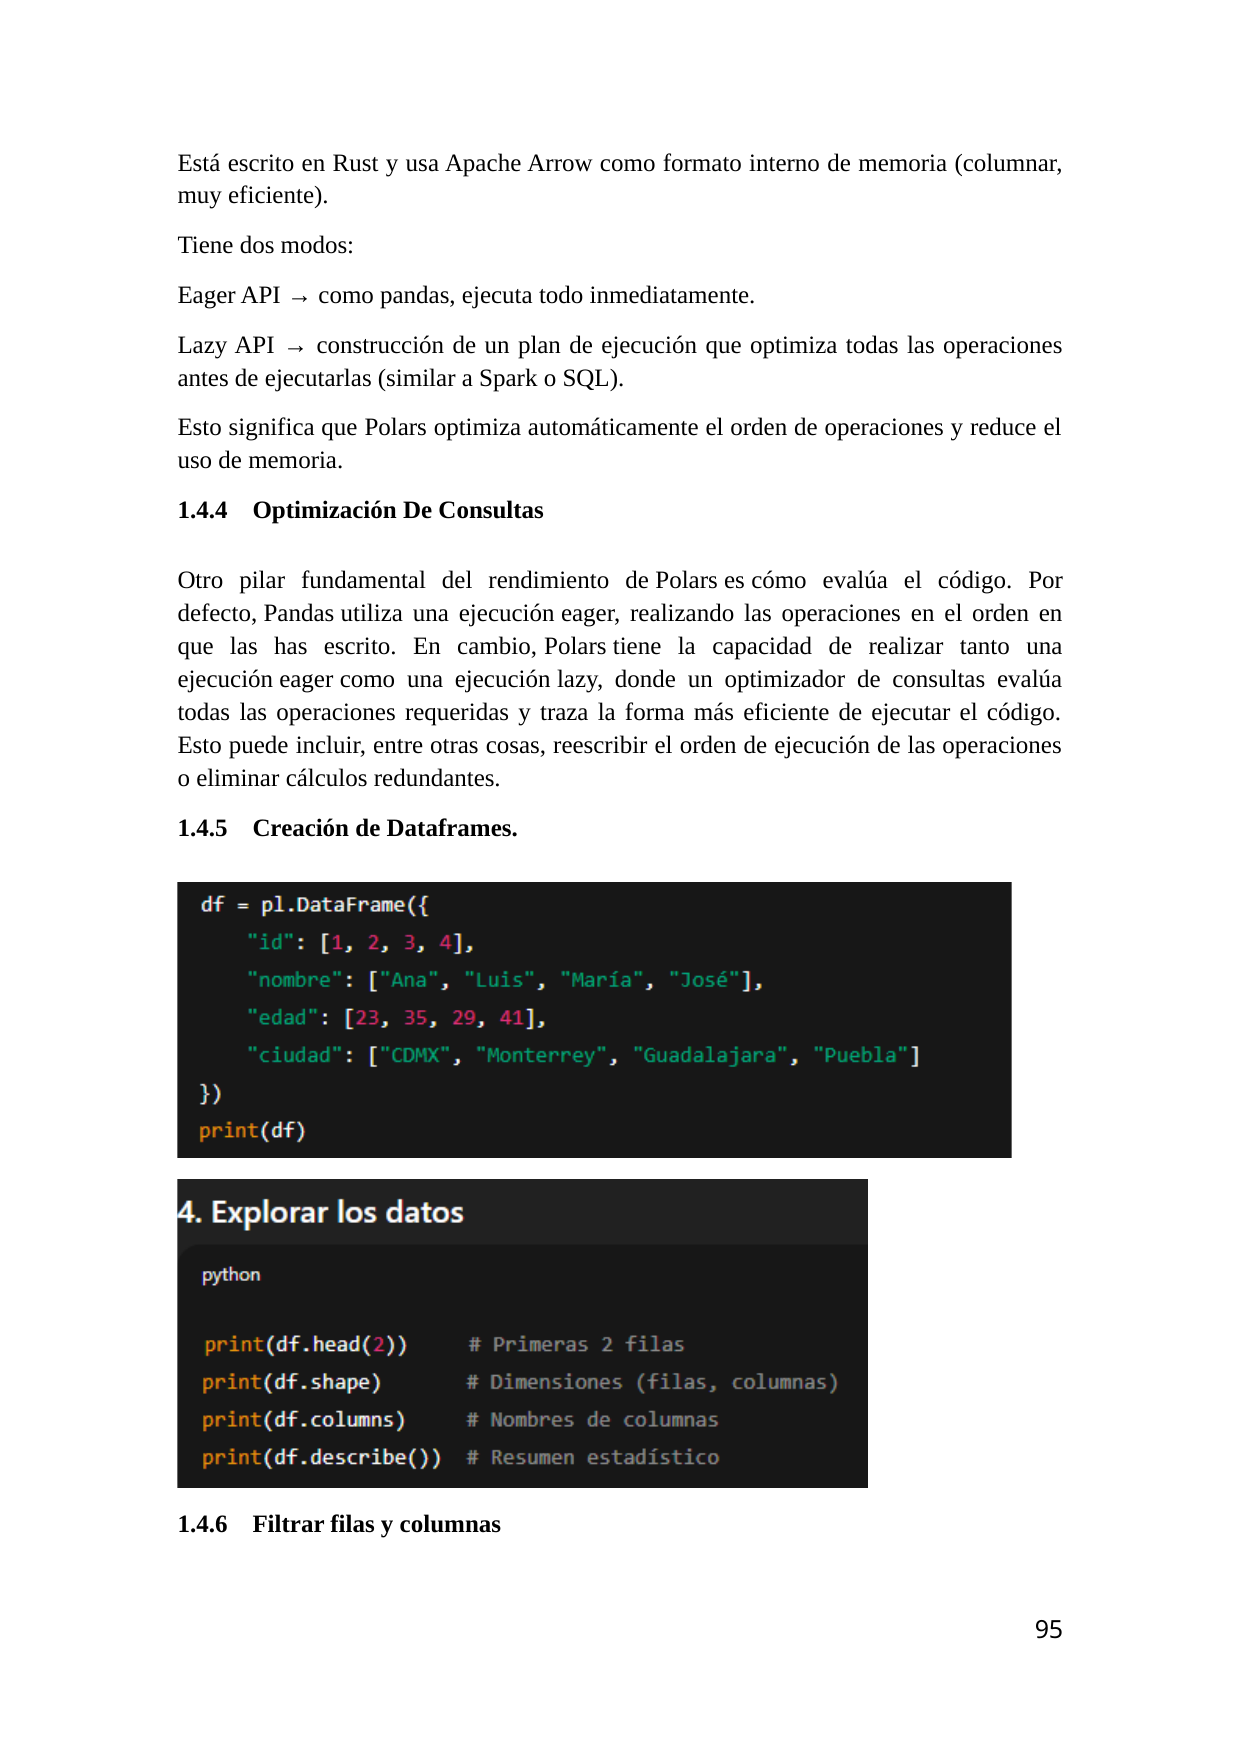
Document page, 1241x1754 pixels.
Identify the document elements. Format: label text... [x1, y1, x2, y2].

picture [177, 882, 1012, 1158]
subtitle Creación de Dataframes. [177, 813, 1063, 842]
text Está escrito en Rust y usa Apache Arrow como formato interno de memoria (columnar, muy eficiente). [177, 148, 1063, 209]
subtitle Optimización De Consultas [177, 495, 1063, 524]
text Otro pilar fundamental del rendimiento de Polars es cómo evalúa el código. Por defecto, Pandas utiliza una ejecución eager, realizando las operaciones en el orden en que las has escrito. En cambio, Polars tiene la capacidad de realizar tanto una ejecución eager como una ejecución lazy, donde un optimizador de consultas evalúa todas las operaciones requeridas y traza la forma más eficiente de ejecutar el código. Esto puede incluir, entre otras cosas, reescribir el orden de ejecución de las operaciones o eliminar cálculos redundantes. [177, 565, 1063, 792]
picture [177, 1179, 868, 1488]
text Tiene dos modos: [177, 230, 1063, 259]
text Eager API → como pandas, ejecuta todo inmediatamente. [177, 280, 1063, 309]
subtitle Filtrar filas y columnas [177, 1509, 1063, 1538]
text Esto significa que Polars optimiza automáticamente el orden de operaciones y reduce el uso de memoria. [177, 412, 1063, 474]
text Lazy API → construcción de un plan de ejecución que optimiza todas las operaciones antes de ejecutarlas (similar a Spark o SQL). [177, 330, 1063, 391]
